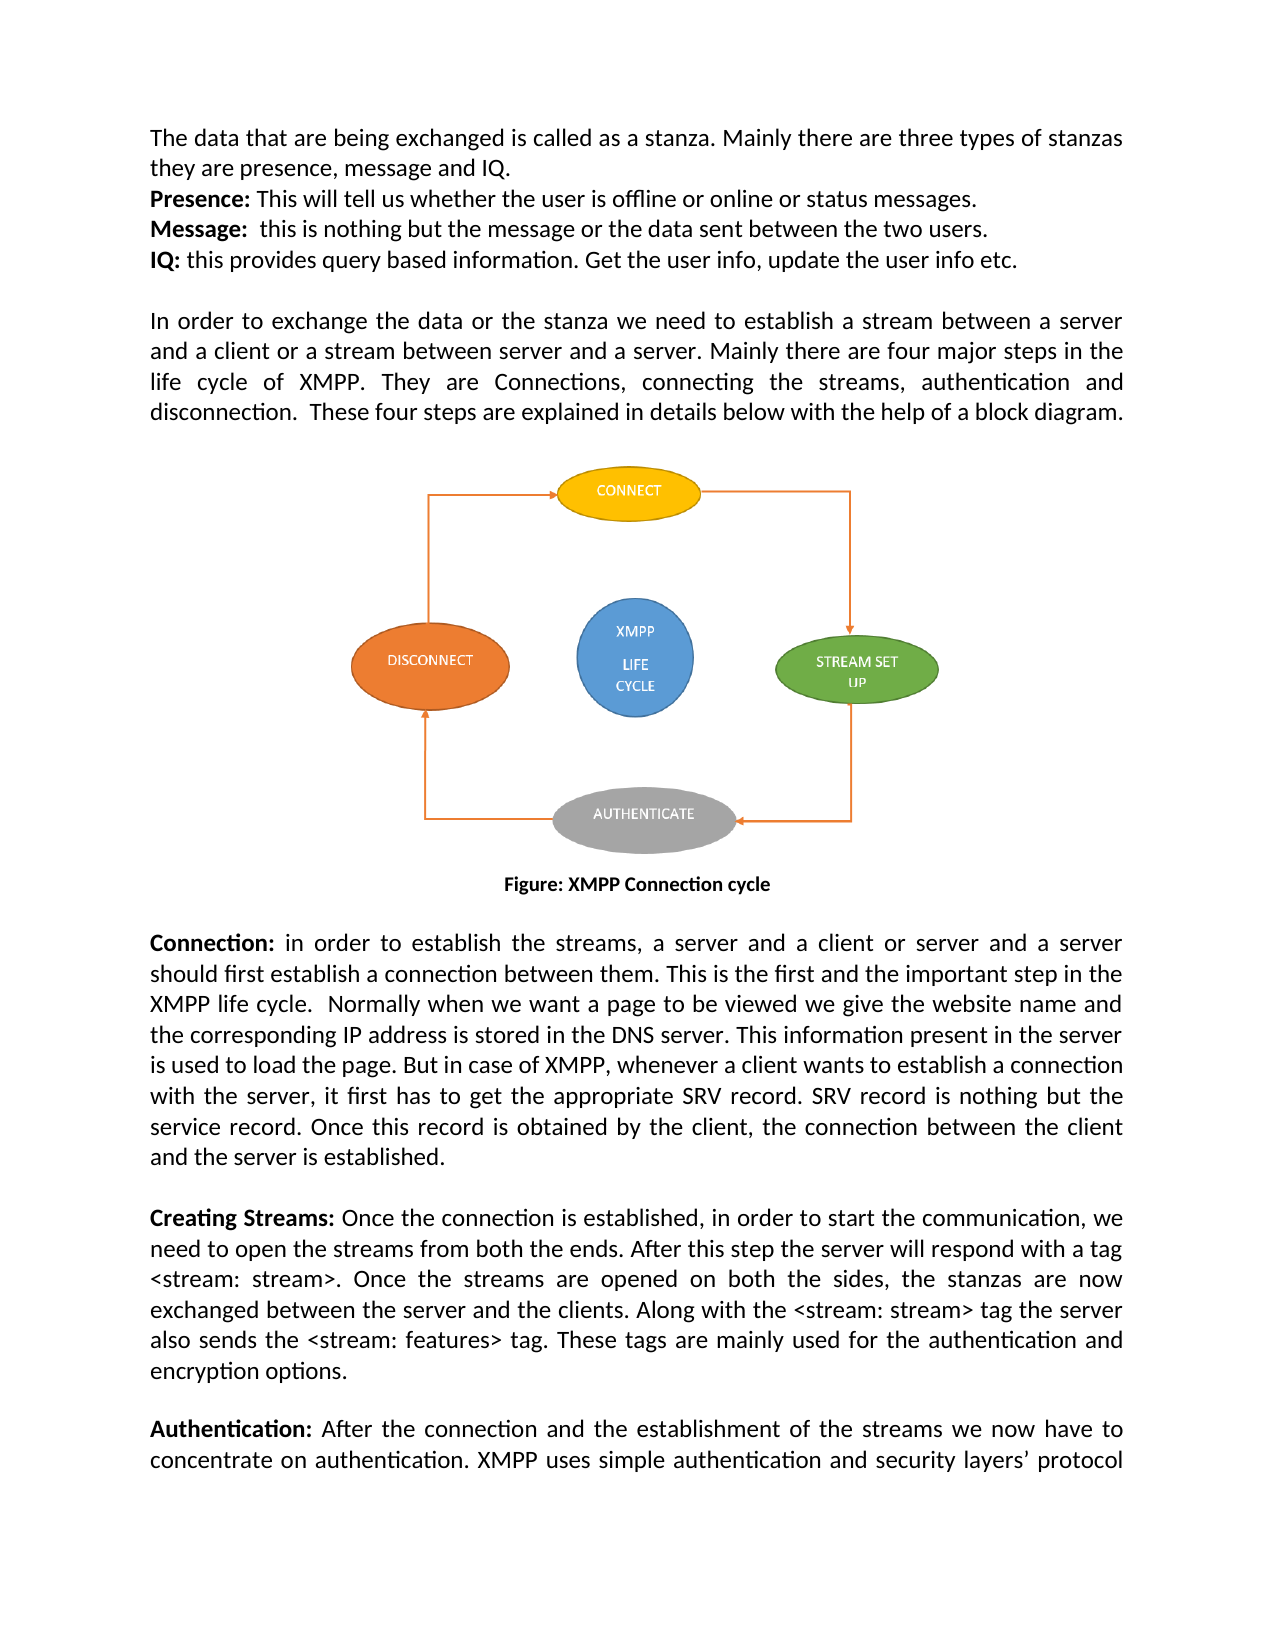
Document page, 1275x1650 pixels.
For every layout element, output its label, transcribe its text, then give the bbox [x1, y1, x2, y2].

text The data that are being exchanged is called as a stanza. Mainly there are three types of stanzas they are presence, message and IQ. [150, 122, 1125, 183]
text Figure: XMPP Connection cycle [150, 872, 1125, 897]
text Message: this is nothing but the message or the data sent between the two users. [150, 213, 1125, 244]
text Connection: in order to establish the streams, a server and a client or server and a server should first establish a connection between them. This is the first and the important step in the XMPP life cycle. Normally when we want a page to be viewed we give the website name and the corresponding IP address is stored in the DNS server. This information present in the server is used to load the page. But in case of XMPP, whenever a client wants to establish a connection with the server, it first has to get the appropriate SRV record. SRV record is nothing but the service record. Once this record is obtained by the client, the connection between the client and the server is established. [150, 928, 1125, 1172]
text Presence: This will tell us whether the user is offline or online or status messages. [150, 183, 1125, 213]
text IQ: this provides query based information. Get the user info, update the user info etc. [150, 244, 1125, 274]
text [150, 1413, 1125, 1474]
picture [313, 457, 962, 872]
text In order to exchange the data or the stanza we need to establish a stream between a server and a client or a stream between server and a server. Mainly there are four major steps in the life cycle of XMPP. They are Connections, connecting the streams, authentication and disconnection. These four steps are explained in details below with the help of a block diagram. [150, 305, 1125, 427]
text Creating Streams: Once the connection is established, in order to start the communication, we need to open the streams from both the ends. After this step the server will respond with a tag <stream: stream>. Once the streams are opened on both the sides, the stanzas are now exchanged between the server and the clients. Along with the <stream: stream> tag the server also sends the <stream: features> tag. These tags are mainly used for the authentication and encryption options. [150, 1202, 1125, 1385]
